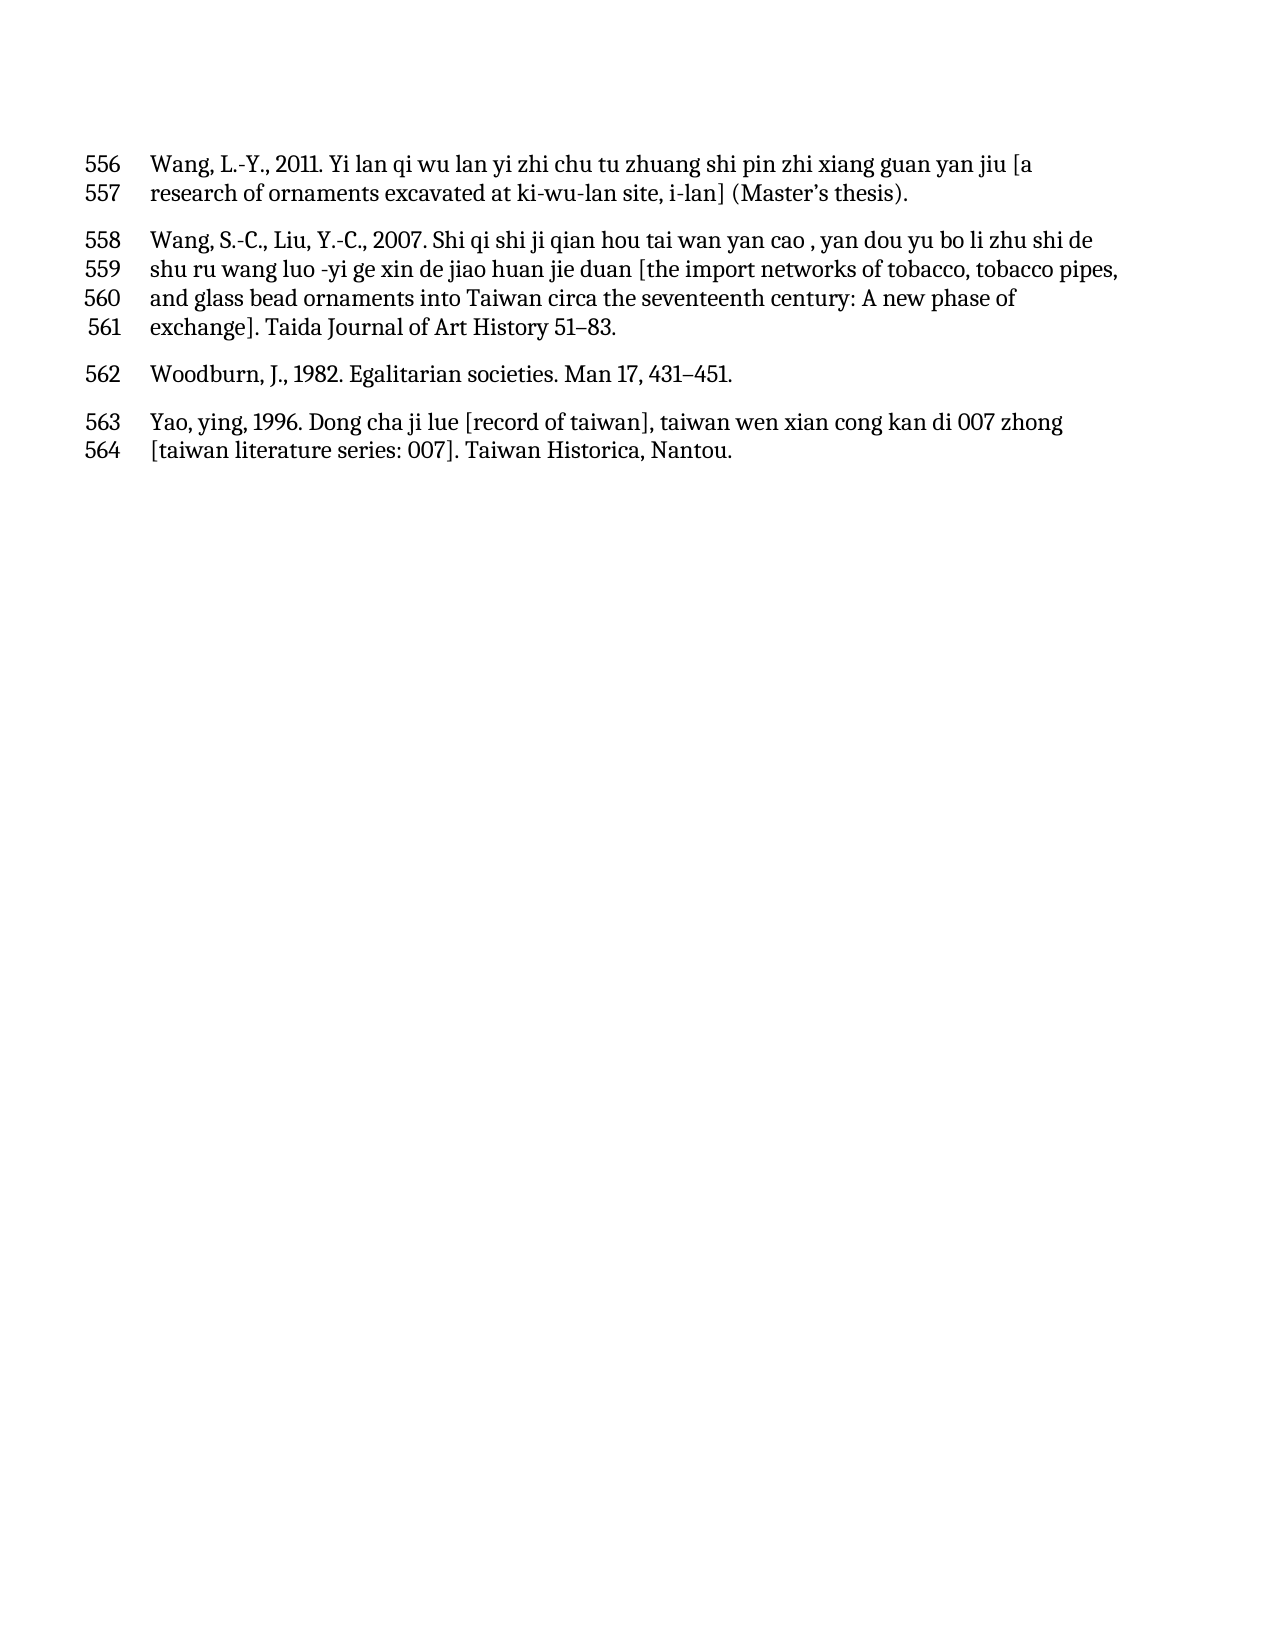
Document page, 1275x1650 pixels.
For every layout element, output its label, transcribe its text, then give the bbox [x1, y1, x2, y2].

text Woodburn, J., 1982. Egalitarian societies. Man 17, 431–451. [150, 360, 1125, 389]
text Wang, L.-Y., 2011. Yi lan qi wu lan yi zhi chu tu zhuang shi pin zhi xiang guan yan jiu [a research of ornaments excavated at ki-wu-lan site, i-lan] (Master’s thesis). [150, 150, 1125, 207]
text Yao, ying, 1996. Dong cha ji lue [record of taiwan], taiwan wen xian cong kan di 007 zhong [taiwan literature series: 007]. Taiwan Historica, Nantou. [150, 407, 1125, 465]
text Wang, S.-C., Liu, Y.-C., 2007. Shi qi shi ji qian hou tai wan yan cao , yan dou yu bo li zhu shi de shu ru wang luo -yi ge xin de jiao huan jie duan [the import networks of tobacco, tobacco pipes, and glass bead ornaments into Taiwan circa the seventeenth century: A new phase of exchange]. Taida Journal of Art History 51–83. [150, 226, 1125, 341]
